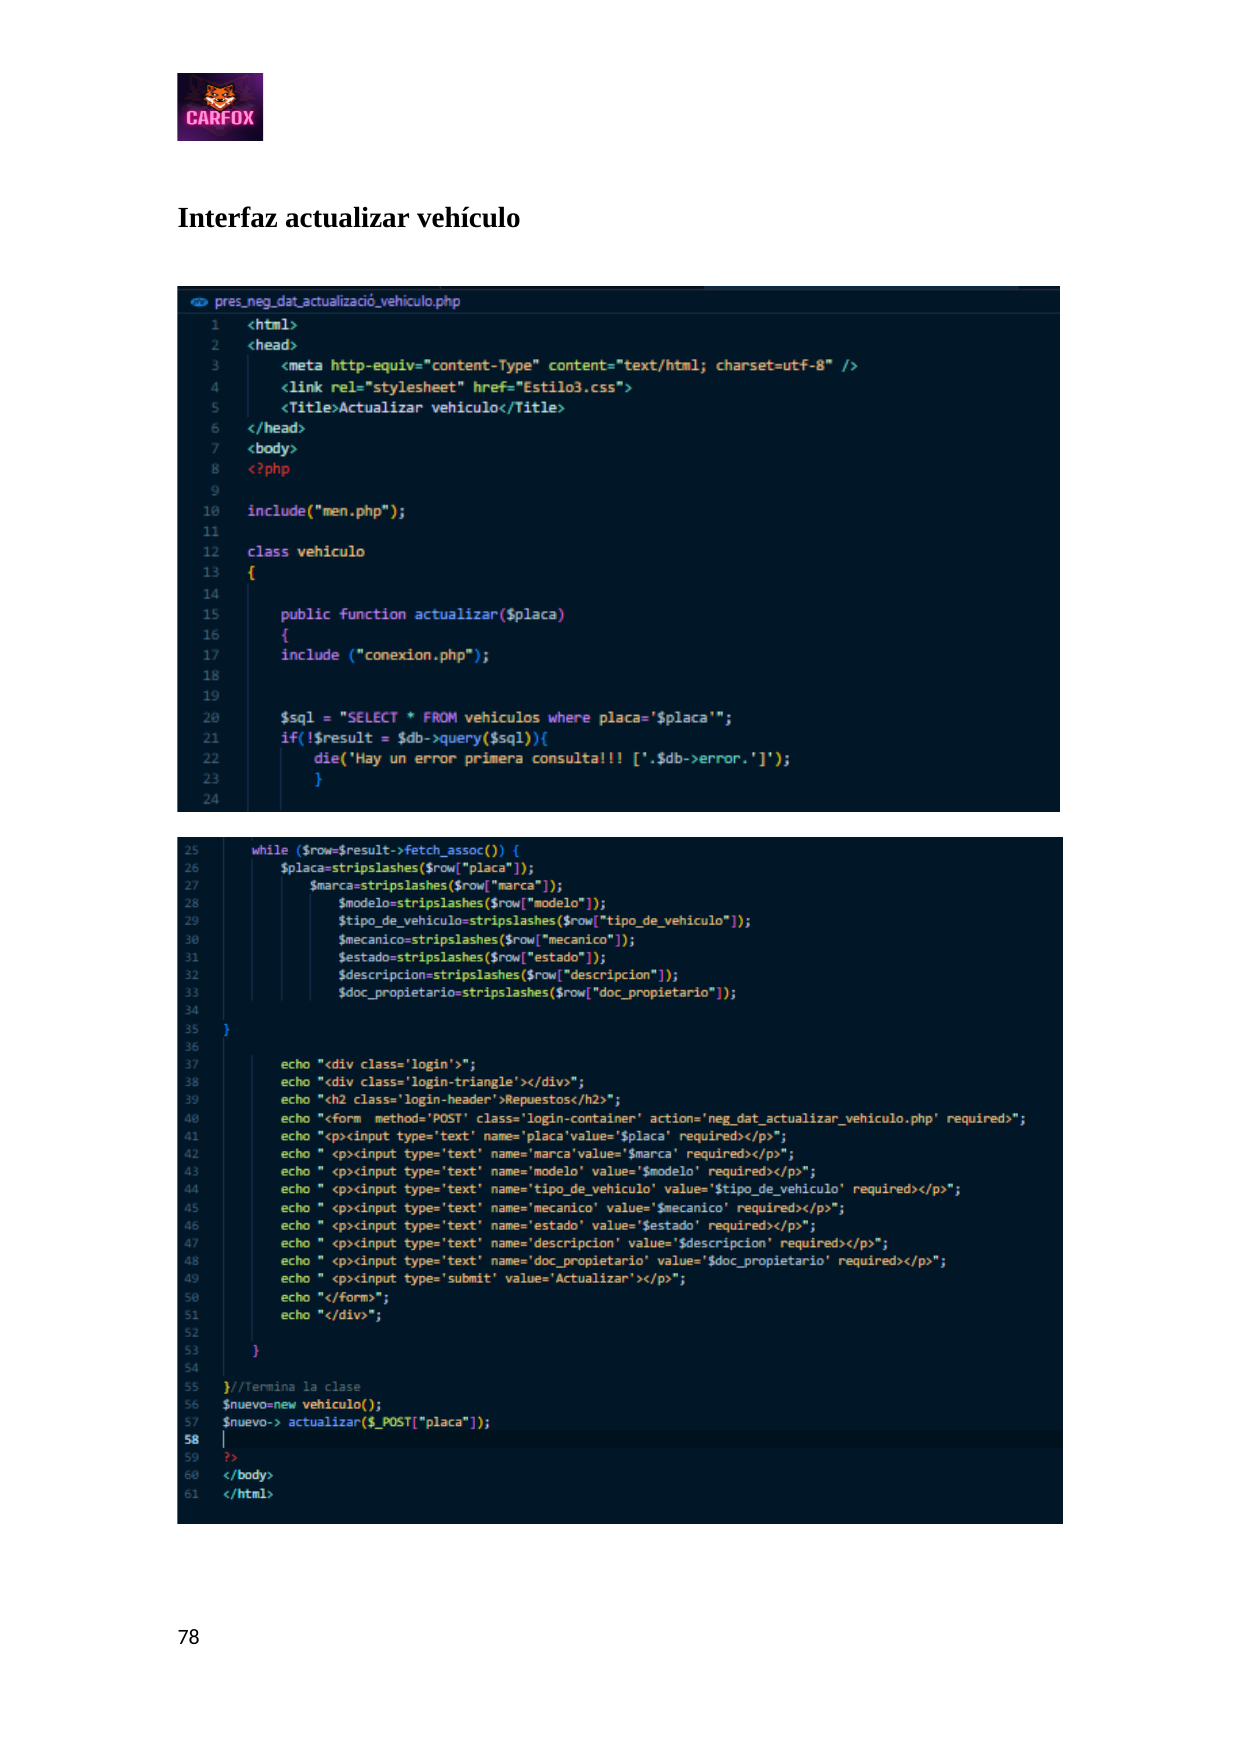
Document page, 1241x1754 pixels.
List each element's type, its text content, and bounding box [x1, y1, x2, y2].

picture [177, 286, 1060, 812]
picture [177, 73, 264, 141]
subtitle Interfaz actualizar vehículo [177, 200, 1063, 234]
picture [177, 837, 1063, 1524]
